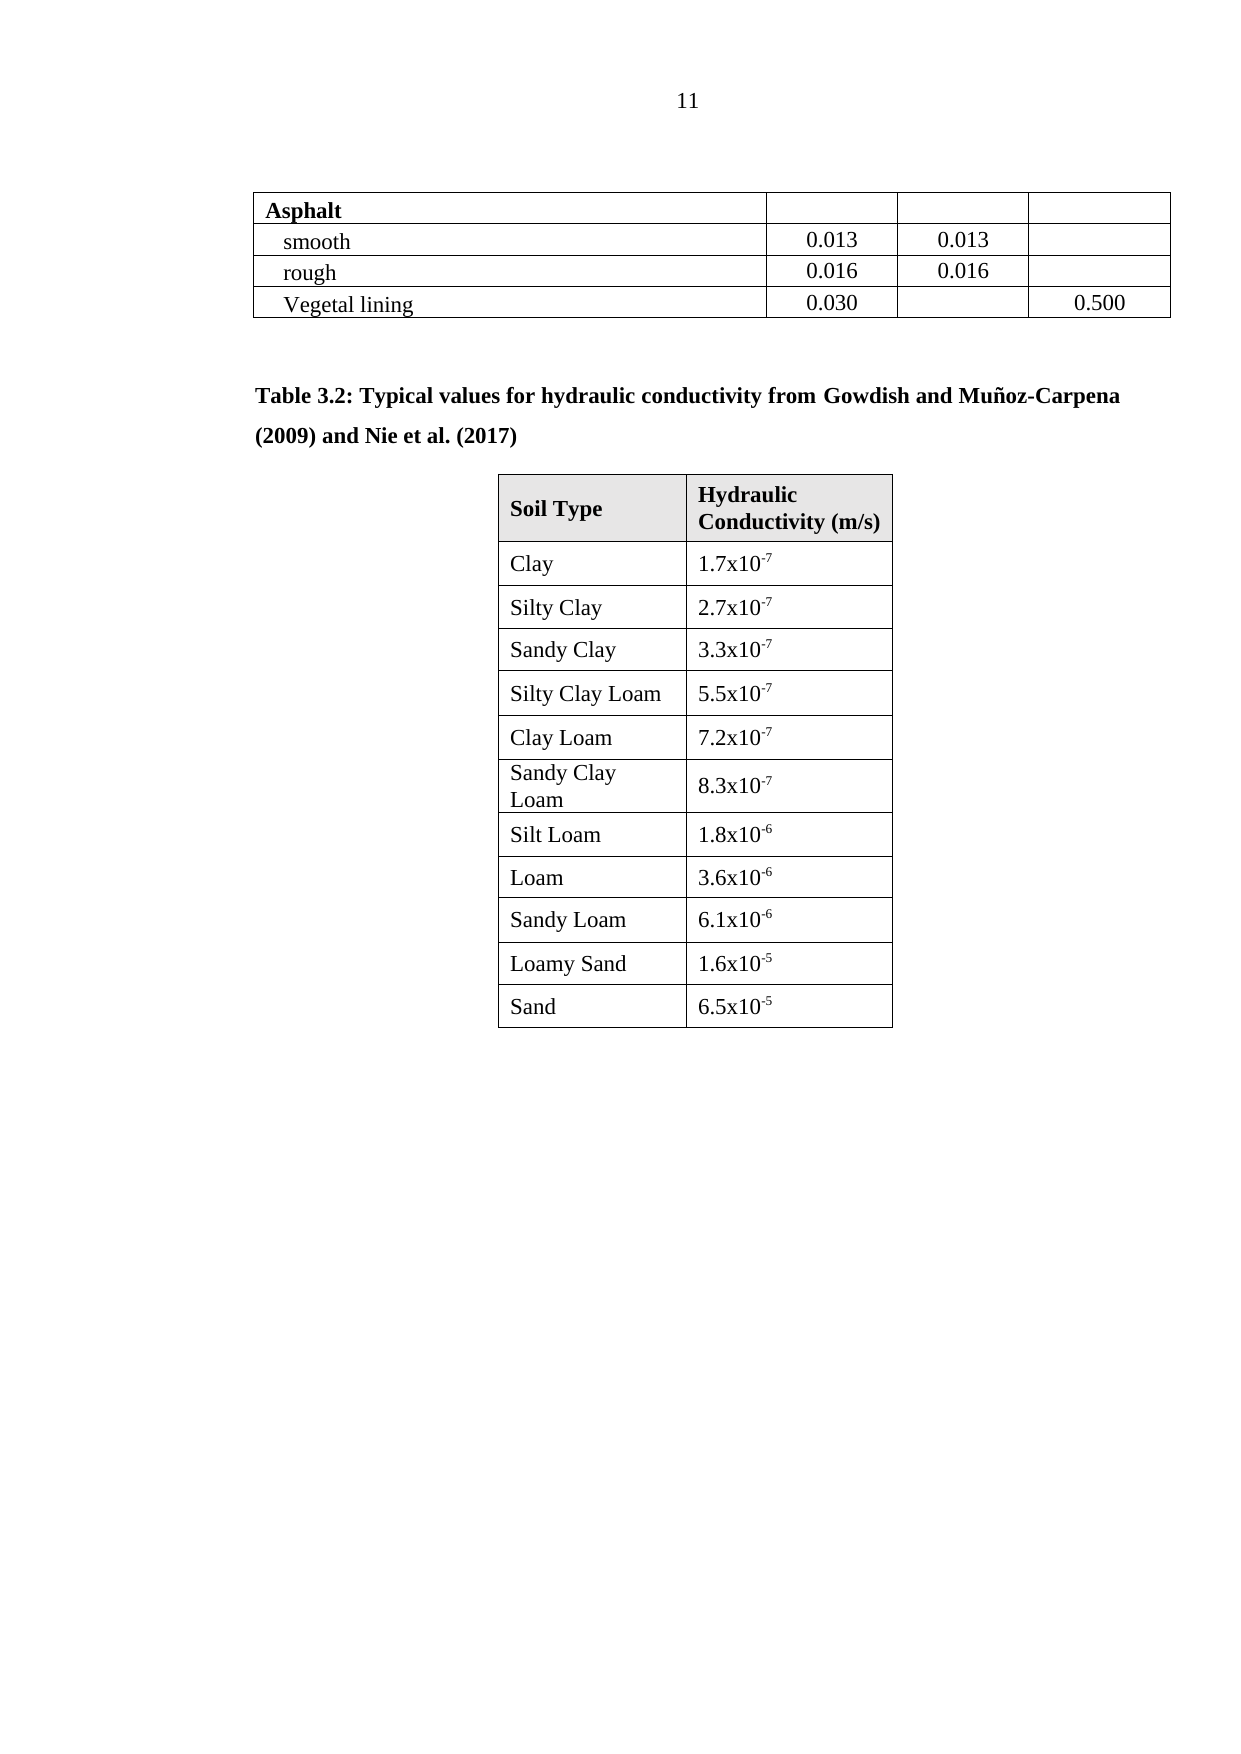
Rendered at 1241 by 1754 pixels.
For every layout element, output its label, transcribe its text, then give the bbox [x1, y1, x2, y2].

table_cell Clay Loam [499, 716, 686, 758]
table_cell Loam [499, 857, 686, 897]
table_header Hydraulic Conductivity (m/s) [687, 475, 892, 541]
table_cell 0.500 [1029, 287, 1170, 317]
table_cell Silty Clay Loam [499, 671, 686, 715]
table_cell 1.6x10-5 [687, 943, 892, 984]
table_cell 0.016 [767, 256, 897, 286]
table_cell Sandy Clay [499, 629, 686, 670]
table_cell 6.5x10-5 [687, 985, 892, 1027]
text Table 3.2: Typical values for hydraulic conductivity from Gowdish and Muñoz-Carpena (2009) and Nie et al. (2017) [255, 382, 1120, 448]
table_cell 5.5x10-7 [687, 671, 892, 715]
table_cell 0.030 [767, 287, 897, 317]
table_cell Silt Loam [499, 813, 686, 856]
table_cell Sand [499, 985, 686, 1027]
table_cell Sandy Loam [499, 898, 686, 942]
table_header [767, 193, 897, 223]
table_cell [1029, 224, 1170, 254]
table_cell 0.013 [767, 224, 897, 254]
table_header [1029, 193, 1170, 223]
table_cell 8.3x10-7 [687, 760, 892, 812]
table_cell 3.6x10-6 [687, 857, 892, 897]
table_cell smooth [254, 224, 766, 254]
table_cell rough [254, 256, 766, 286]
table_header [898, 193, 1028, 223]
table_header Asphalt [254, 193, 766, 223]
table_cell 1.7x10-7 [687, 542, 892, 585]
table_cell 1.8x10-6 [687, 813, 892, 856]
table_cell [898, 287, 1028, 317]
table_cell Clay [499, 542, 686, 585]
table_cell 6.1x10-6 [687, 898, 892, 942]
table_cell Sandy Clay Loam [499, 760, 686, 812]
table_cell 2.7x10-7 [687, 586, 892, 628]
table_header Soil Type [499, 475, 686, 541]
table_cell 3.3x10-7 [687, 629, 892, 670]
table_cell 0.016 [898, 256, 1028, 286]
table_cell 0.013 [898, 224, 1028, 254]
table_cell 7.2x10-7 [687, 716, 892, 758]
table_cell Silty Clay [499, 586, 686, 628]
table_cell Vegetal lining [254, 287, 766, 317]
table_cell [1029, 256, 1170, 286]
table_cell Loamy Sand [499, 943, 686, 984]
